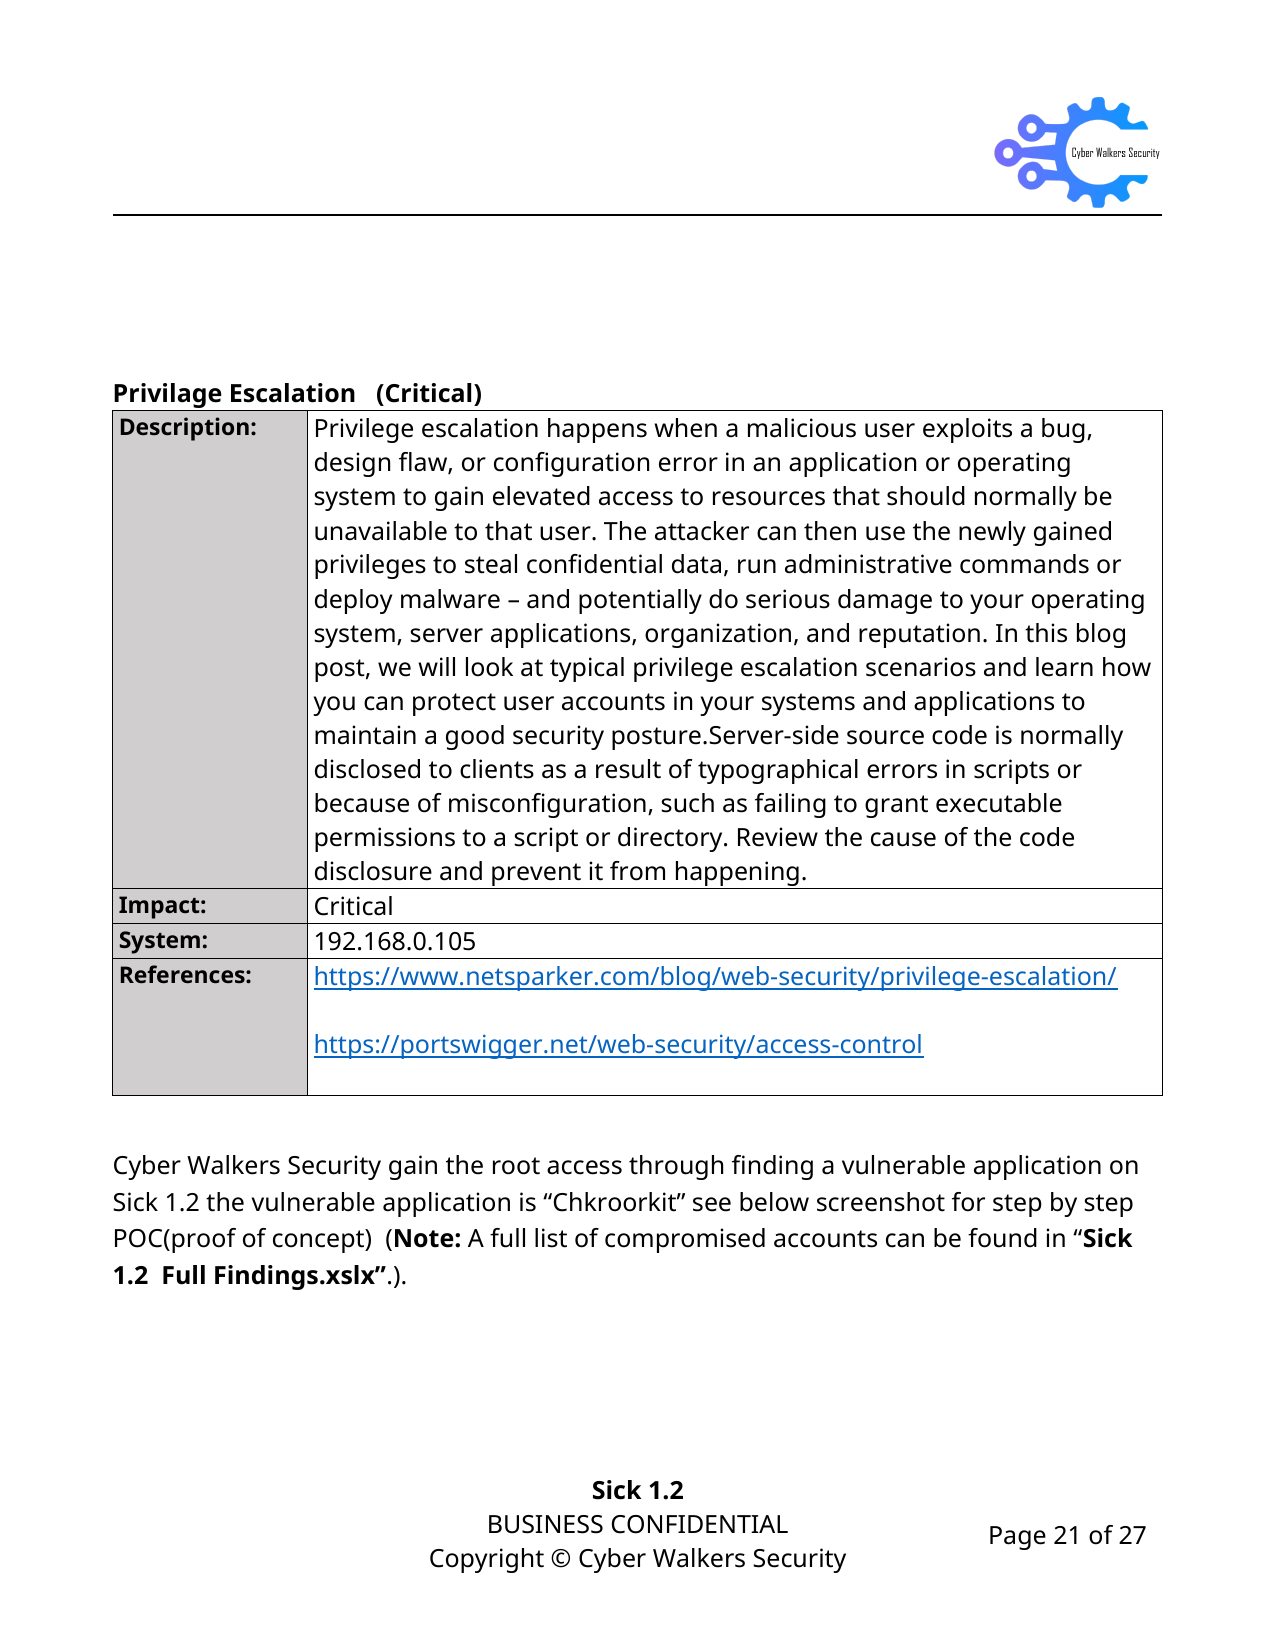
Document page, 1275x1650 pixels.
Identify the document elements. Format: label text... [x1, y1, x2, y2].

table_header Privilege escalation happens when a malicious user exploits a bug, design flaw, or configuration error in an application or operating system to gain elevated access to resources that should normally be unavailable to that user. The attacker can then use the newly gained privileges to steal confidential data, run administrative commands or deploy malware – and potentially do serious damage to your operating system, server applications, organization, and reputation. In this blog post, we will look at typical privilege escalation scenarios and learn how you can protect user accounts in your systems and applications to maintain a good security posture.Server-side source code is normally disclosed to clients as a result of typographical errors in scripts or because of misconfiguration, such as failing to grant executable permissions to a script or directory. Review the cause of the code disclosure and prevent it from happening. [308, 411, 1162, 888]
table_cell Impact: [113, 889, 307, 923]
table_cell https://www.netsparker.com/blog/web-security/privilege-escalation/ https://portswigger.net/web-security/access-control [308, 959, 1162, 1095]
table_cell System: [113, 924, 307, 958]
table_cell Critical [308, 889, 1162, 923]
picture [981, 75, 1163, 212]
text Privilage Escalation (Critical) [112, 376, 1162, 410]
text Cyber Walkers Security gain the root access through finding a vulnerable application on Sick 1.2 the vulnerable application is “Chkroorkit” see below screenshot for step by step POC(proof of concept) (Note: A full list of compromised accounts can be found in “Sick 1.2 Full Findings.xslx”.). [112, 1148, 1162, 1292]
table_cell 192.168.0.105 [308, 924, 1162, 958]
table_cell References: [113, 959, 307, 1095]
table_header Description: [113, 411, 307, 888]
